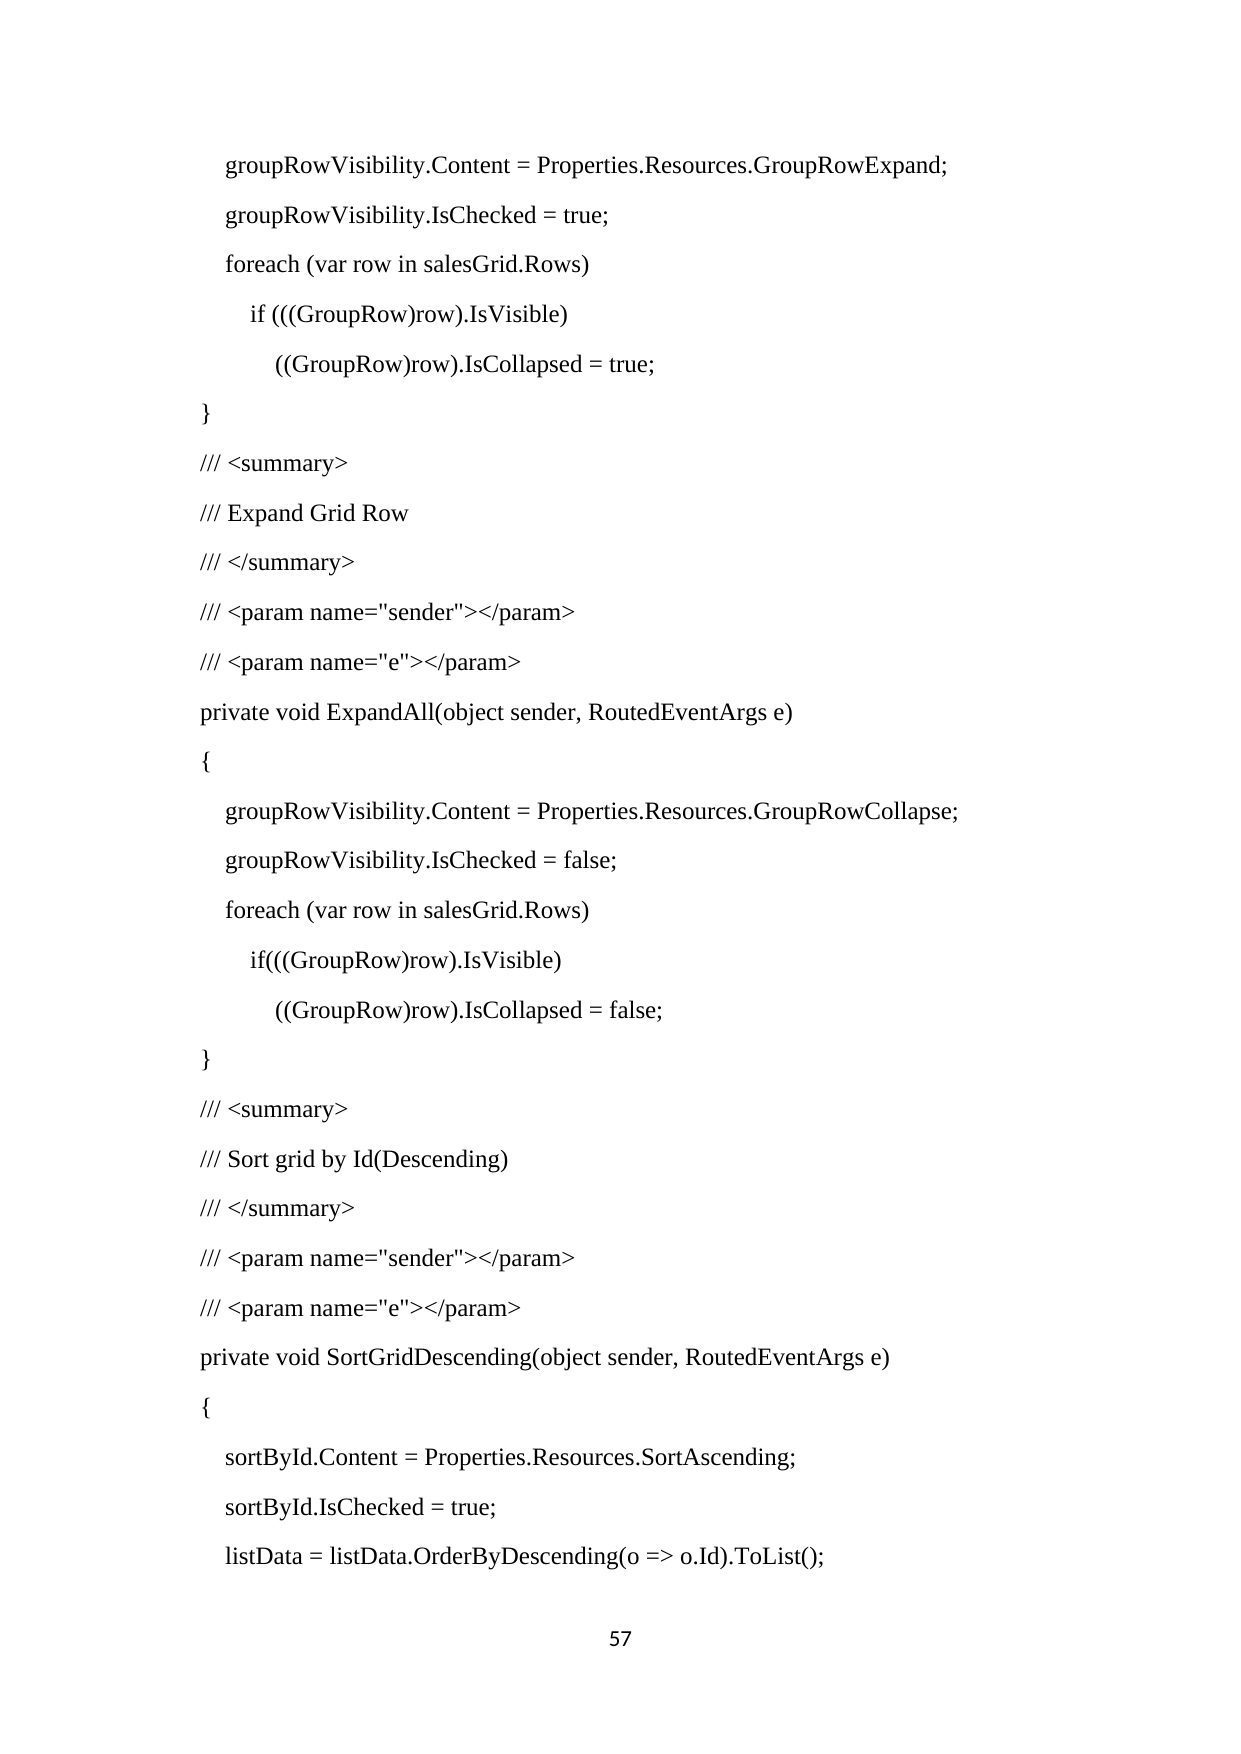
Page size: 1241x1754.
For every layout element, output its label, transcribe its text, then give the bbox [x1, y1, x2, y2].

text foreach (var row in salesGrid.Rows) [150, 249, 1090, 278]
text listData = listData.OrderByDescending(o => o.Id).ToList(); [150, 1541, 1090, 1570]
text if (((GroupRow)row).IsVisible) [150, 299, 1090, 328]
text sortById.IsChecked = true; [150, 1492, 1090, 1520]
text ((GroupRow)row).IsCollapsed = false; [150, 995, 1090, 1023]
text /// Expand Grid Row [150, 498, 1090, 527]
text /// <param name="sender"></param> [150, 597, 1090, 626]
text } [150, 398, 1090, 427]
text /// <param name="e"></param> [150, 647, 1090, 676]
text /// <param name="e"></param> [150, 1293, 1090, 1322]
text { [150, 746, 1090, 775]
text { [150, 1392, 1090, 1421]
text /// Sort grid by Id(Descending) [150, 1144, 1090, 1172]
text /// </summary> [150, 1193, 1090, 1222]
text if(((GroupRow)row).IsVisible) [150, 945, 1090, 974]
text private void ExpandAll(object sender, RoutedEventArgs e) [150, 697, 1090, 725]
text groupRowVisibility.IsChecked = false; [150, 846, 1090, 874]
text /// <summary> [150, 448, 1090, 477]
text /// <summary> [150, 1094, 1090, 1123]
text sortById.Content = Properties.Resources.SortAscending; [150, 1442, 1090, 1471]
text private void SortGridDescending(object sender, RoutedEventArgs e) [150, 1342, 1090, 1371]
text groupRowVisibility.Content = Properties.Resources.GroupRowCollapse; [150, 796, 1090, 825]
text /// <param name="sender"></param> [150, 1243, 1090, 1272]
text foreach (var row in salesGrid.Rows) [150, 895, 1090, 924]
text } [150, 1044, 1090, 1073]
text ((GroupRow)row).IsCollapsed = true; [150, 349, 1090, 377]
text /// </summary> [150, 547, 1090, 576]
text groupRowVisibility.IsChecked = true; [150, 200, 1090, 228]
text groupRowVisibility.Content = Properties.Resources.GroupRowExpand; [150, 150, 1090, 179]
